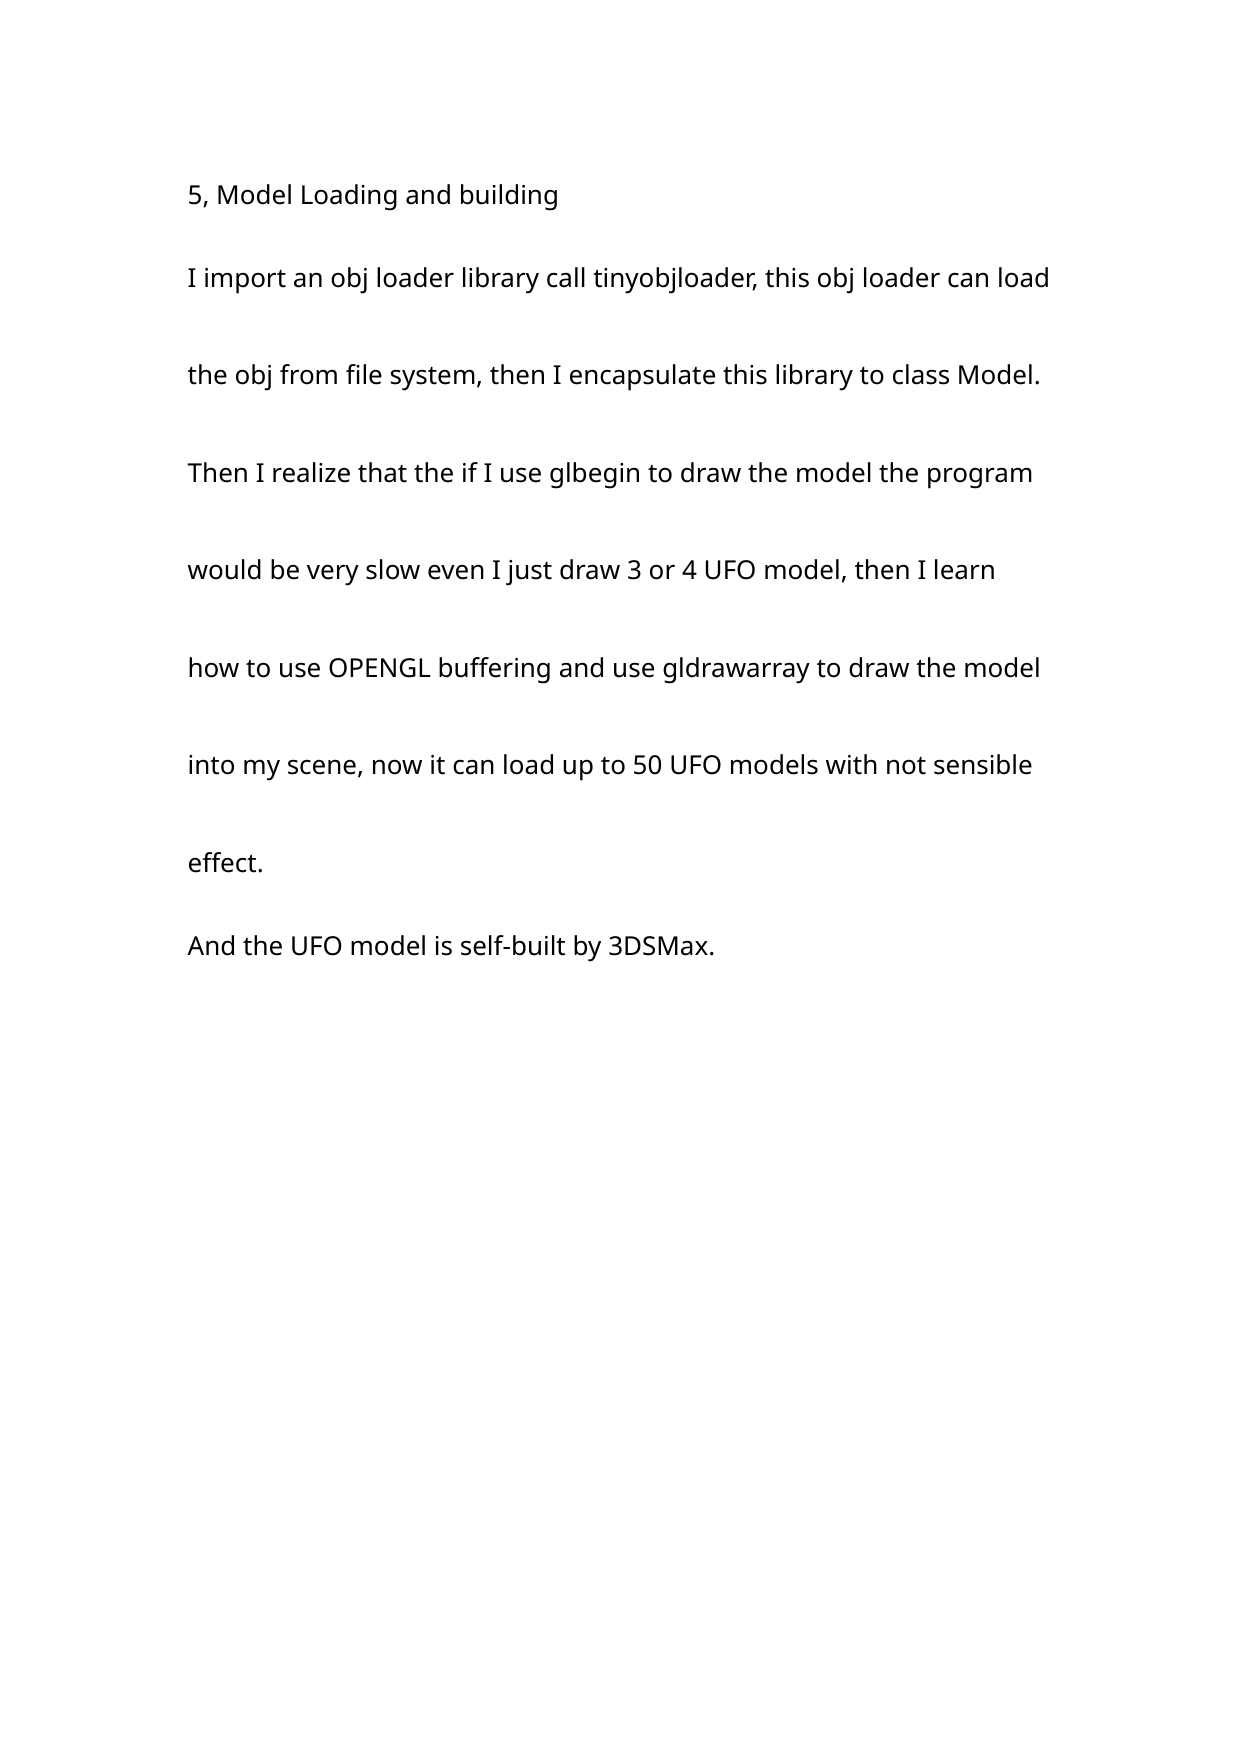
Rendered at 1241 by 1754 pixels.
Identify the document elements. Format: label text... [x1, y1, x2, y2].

text I import an obj loader library call tinyobjloader, this obj loader can load the obj from file system, then I encapsulate this library to class Model. Then I realize that the if I use glbegin to draw the model the program would be very slow even I just draw 3 or 4 UFO model, then I learn how to use OPENGL buffering and use gldrawarray to draw the model into my scene, now it can load up to 50 UFO models with not sensible effect. [187, 245, 1053, 895]
text 5, Model Loading and building [187, 162, 1053, 227]
text And the UFO model is self-built by 3DSMax. [187, 912, 1053, 977]
